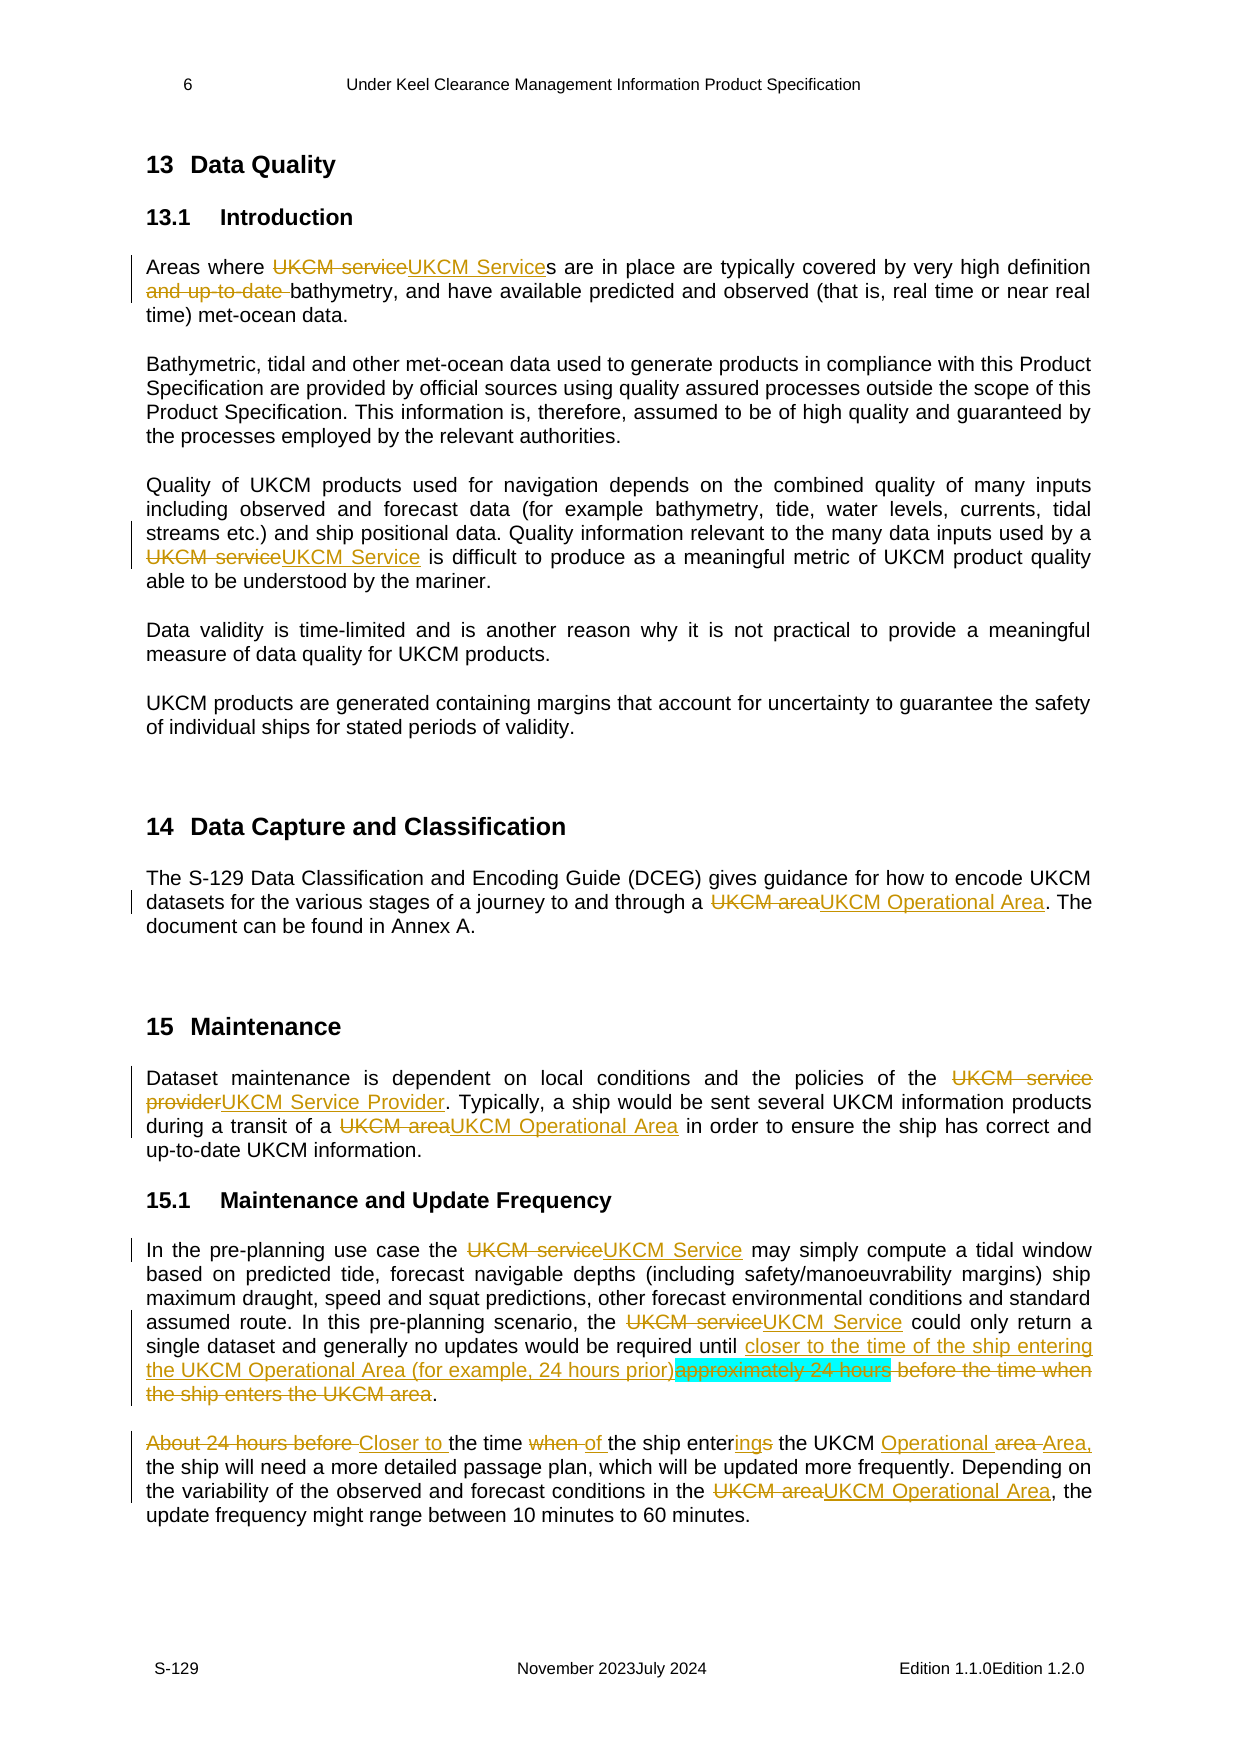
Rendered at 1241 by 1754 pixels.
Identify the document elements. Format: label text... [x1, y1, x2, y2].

text the time the ship enter the UKCM the ship will need a more detailed passage plan, which will be updated more frequently. Depending on the variability of the observed and forecast conditions in the , the update frequency might range between 10 minutes to 60 minutes. [146, 1431, 1092, 1526]
text UKCM products are generated containing margins that account for uncertainty to guarantee the safety of individual ships for stated periods of validity. [146, 691, 1092, 738]
text Quality of UKCM products used for navigation depends on the combined quality of many inputs including observed and forecast data (for example bathymetry, tide, water levels, currents, tidal streams etc.) and ship positional data. Quality information relevant to the many data inputs used by a is difficult to produce as a meaningful metric of UKCM product quality able to be understood by the mariner. [146, 473, 1092, 593]
subtitle Maintenance and Update Frequency [146, 1187, 1092, 1213]
subtitle Introduction [146, 204, 1092, 230]
subtitle Maintenance [146, 1012, 1092, 1041]
text Data validity is time-limited and is another reason why it is not practical to provide a meaningful measure of data quality for UKCM products. [146, 618, 1092, 666]
text The S-129 Data Classification and Encoding Guide (DCEG) gives guidance for how to encode UKCM datasets for the various stages of a journey to and through a . The document can be found in Annex A. [146, 866, 1092, 938]
subtitle Data Capture and Classification [146, 812, 1092, 841]
text In the pre-planning use case the may simply compute a tidal window based on predicted tide, forecast navigable depths (including safety/manoeuvrability margins) ship maximum draught, speed and squat predictions, other forecast environmental conditions and standard assumed route. In this pre-planning scenario, the could only return a single dataset and generally no updates would be required until . [146, 1372, 1092, 1406]
text Bathymetric, tidal and other met-ocean data used to generate products in compliance with this Product Specification are provided by official sources using quality assured processes outside the scope of this Product Specification. This information is, therefore, assumed to be of high quality and guaranteed by the processes employed by the relevant authorities. [146, 352, 1092, 448]
text Areas where s are in place are typically covered by very high definition bathymetry, and have available predicted and observed (that is, real time or near real time) met-ocean data. [146, 255, 1092, 327]
text In the pre-planning use case the may simply compute a tidal window based on predicted tide, forecast navigable depths (including safety/manoeuvrability margins) ship maximum draught, speed and squat predictions, other forecast environmental conditions and standard assumed route. In this pre-planning scenario, the could only return a single dataset and generally no updates would be required until . [146, 1238, 1092, 1379]
subtitle Data Quality [146, 150, 1092, 179]
text Dataset maintenance is dependent on local conditions and the policies of the . Typically, a ship would be sent several UKCM information products during a transit of a in order to ensure the ship has correct and up-to-date UKCM information. [146, 1066, 1092, 1162]
